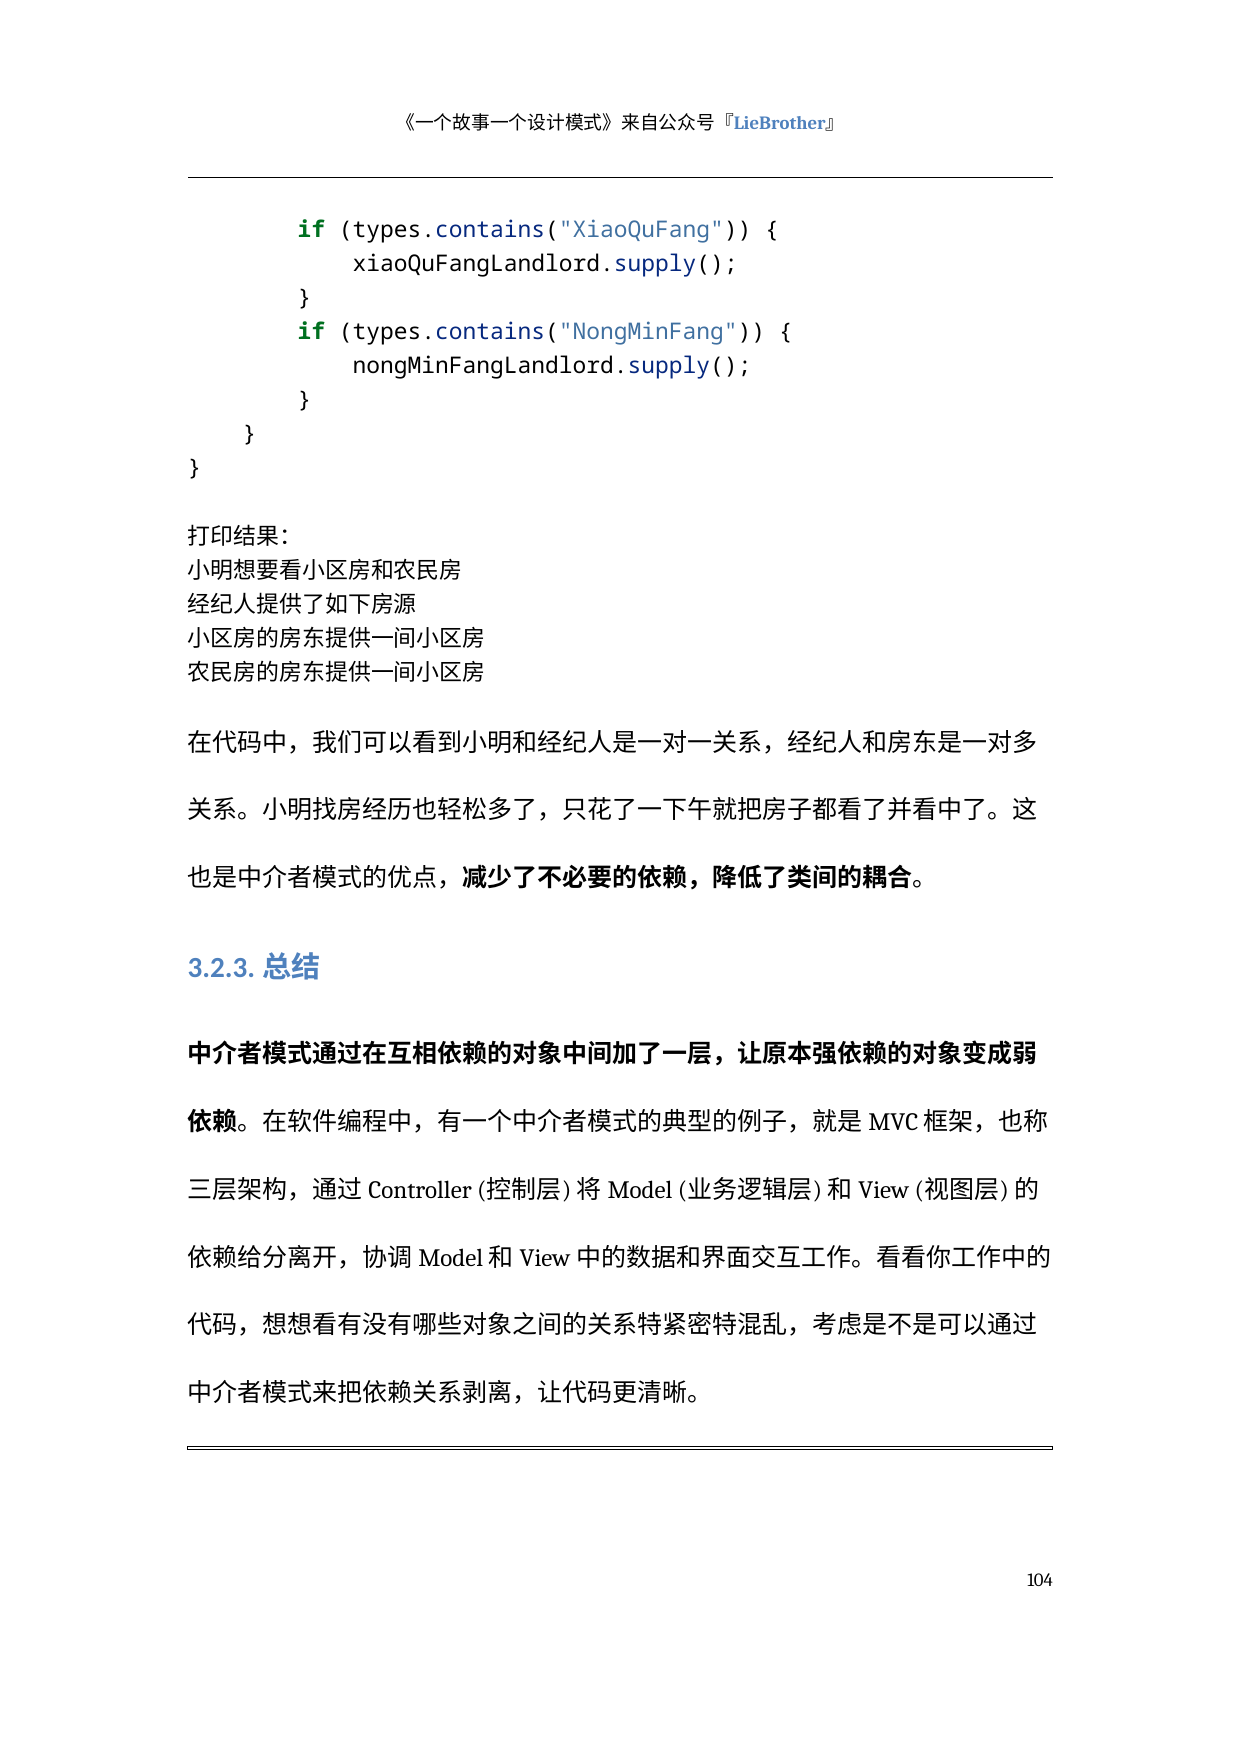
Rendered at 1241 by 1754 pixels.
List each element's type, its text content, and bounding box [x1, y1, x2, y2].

text 在代码中，我们可以看到小明和经纪人是一对一关系，经纪人和房东是一对多关系。小明找房经历也轻松多了，只花了一下午就把房子都看了并看中了。这也是中介者模式的优点，减少了不必要的依赖，降低了类间的耦合。 [187, 706, 1053, 910]
subtitle 3.2.3. 总结 [187, 931, 1053, 999]
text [187, 212, 1053, 687]
text 中介者模式通过在互相依赖的对象中间加了一层，让原本强依赖的对象变成弱依赖。在软件编程中，有一个中介者模式的典型的例子，就是 MVC 框架，也称三层架构，通过 Controller (控制层) 将 Model (业务逻辑层) 和 View (视图层) 的依赖给分离开，协调 Model 和 View 中的数据和界面交互工作。看看你工作中的代码，想想看有没有哪些对象之间的关系特紧密特混乱，考虑是不是可以通过中介者模式来把依赖关系剥离，让代码更清晰。 [187, 1017, 1053, 1425]
